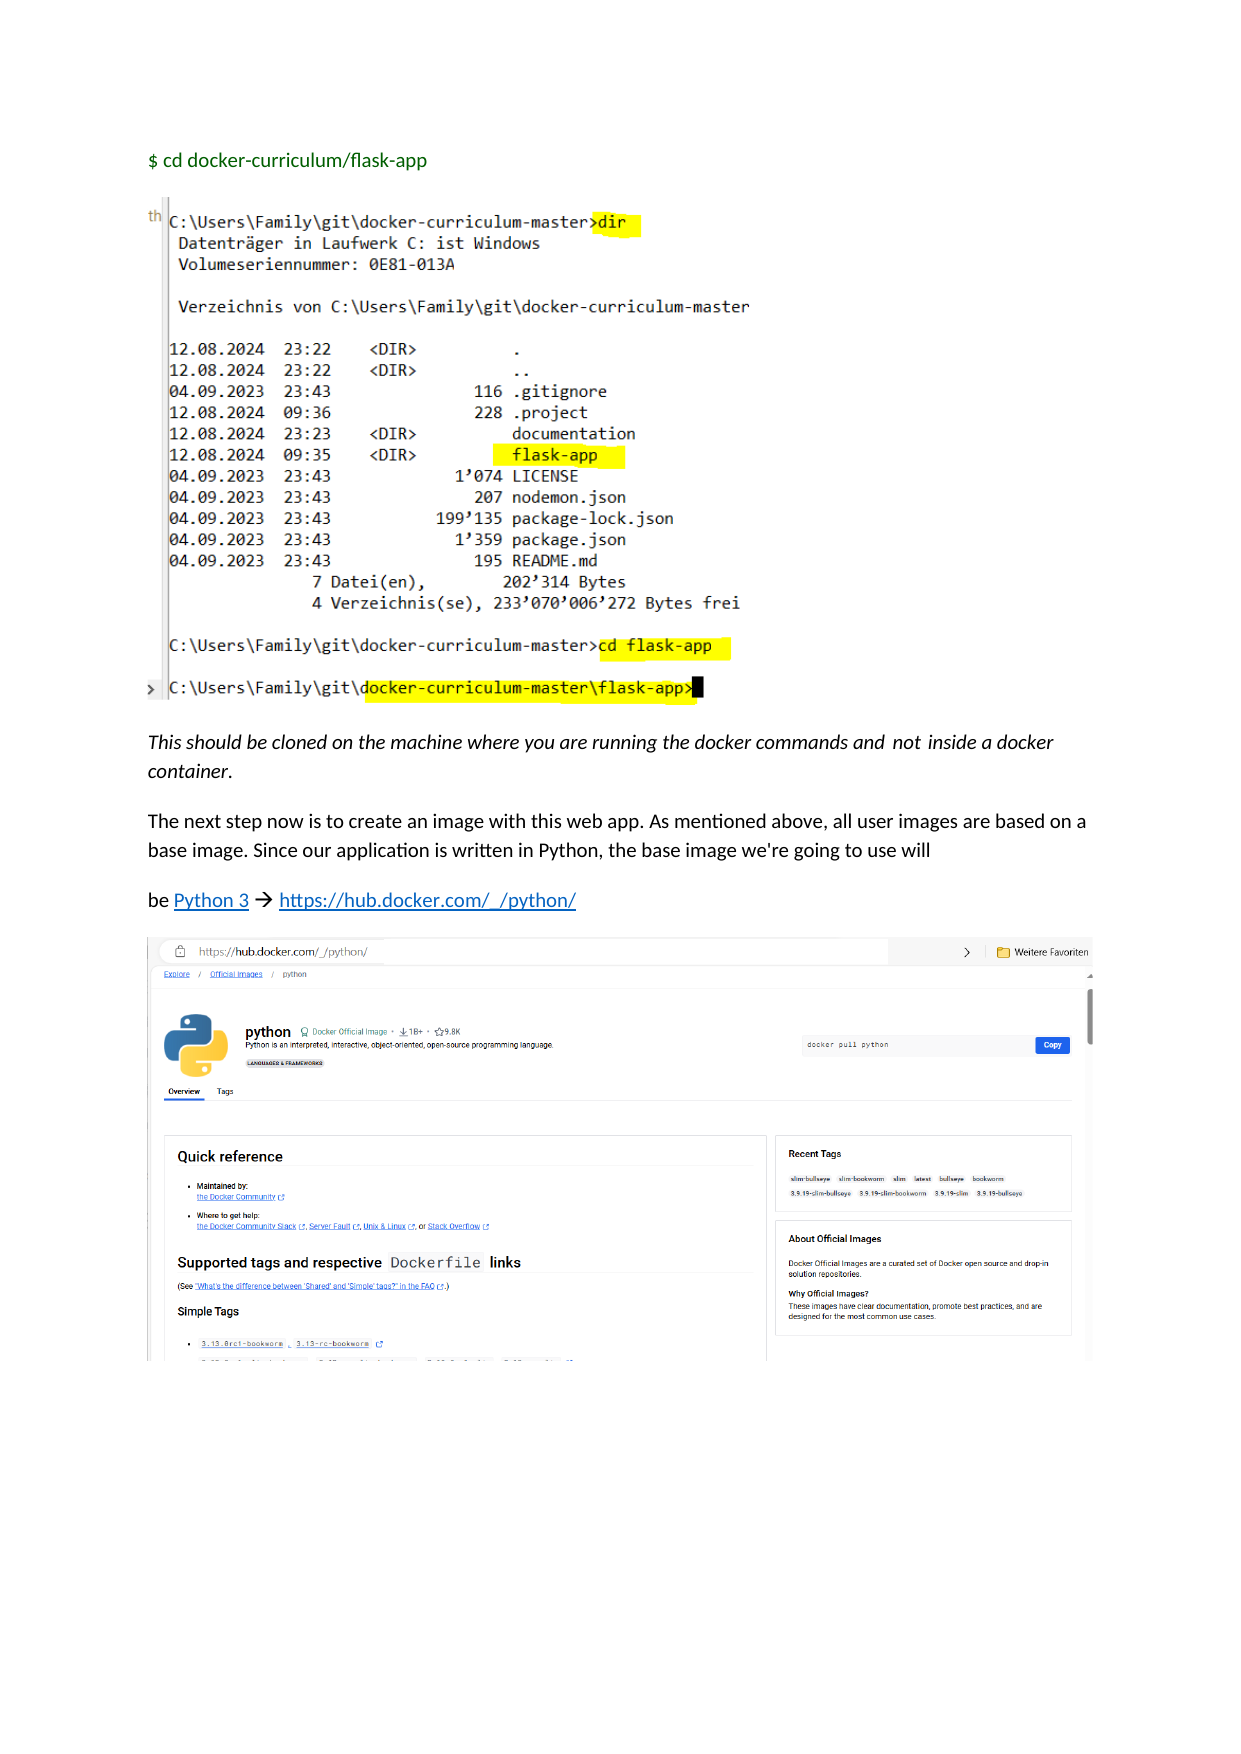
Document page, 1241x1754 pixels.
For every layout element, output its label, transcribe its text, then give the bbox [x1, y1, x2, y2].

text This should be cloned on the machine where you are running the docker commands and not inside a docker container. [148, 729, 1093, 784]
text $ cd docker-curriculum/flask-app [148, 148, 1093, 173]
text be Python 3 https://hub.docker.com/_/python/ [148, 888, 1093, 913]
picture [147, 197, 839, 705]
picture [147, 937, 1093, 1361]
text The next step now is to create an image with this web app. As mentioned above, all user images are based on a base image. Since our application is written in Python, the base image we're going to use will [148, 808, 1093, 863]
